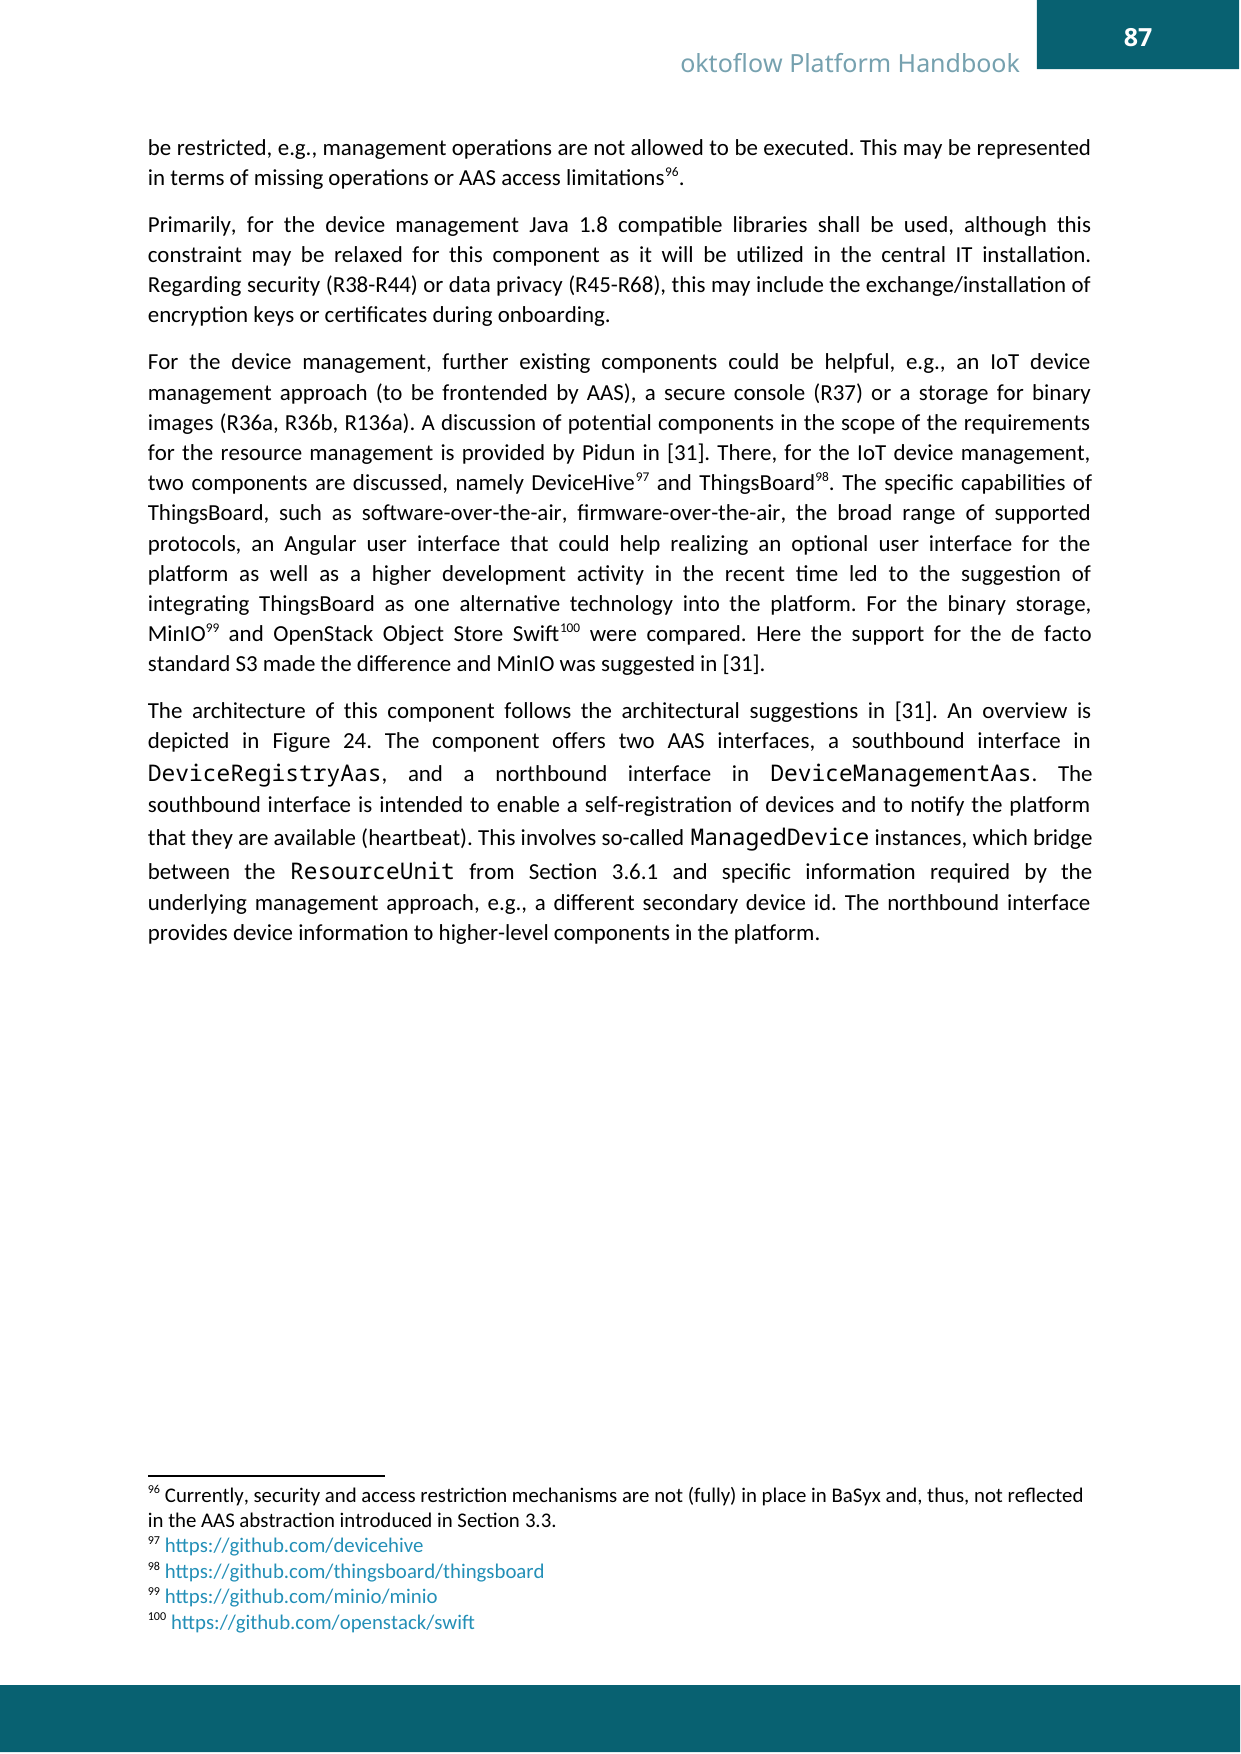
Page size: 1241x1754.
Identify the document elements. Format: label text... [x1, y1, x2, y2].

text Primarily, for the device management Java 1.8 compatible libraries shall be used, although this constraint may be relaxed for this component as it will be utilized in the central IT installation. Regarding security (R38-R44) or data privacy (R45-R68), this may include the exchange/installation of encryption keys or certificates during onboarding. [148, 210, 1093, 329]
text For the device management, further existing components could be helpful, e.g., an IoT device management approach (to be frontended by AAS), a secure console (R37) or a storage for binary images (R36a, R36b, R136a). A discussion of potential components in the scope of the requirements for the resource management is provided by Pidun in [31]. There, for the IoT device management, two components are discussed, namely DeviceHive and ThingsBoard. The specific capabilities of ThingsBoard, such as software-over-the-air, firmware-over-the-air, the broad range of supported protocols, an Angular user interface that could help realizing an optional user interface for the platform as well as a higher development activity in the recent time led to the suggestion of integrating ThingsBoard as one alternative technology into the platform. For the binary storage, MinIO and OpenStack Object Store Swift were compared. Here the support for the de facto standard S3 made the difference and MinIO was suggested in [31]. [148, 347, 1093, 678]
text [148, 133, 1093, 191]
text The architecture of this component follows the architectural suggestions in [31]. An overview is depicted in Figure 24. The component offers two AAS interfaces, a southbound interface in DeviceRegistryAas, and a northbound interface in DeviceManagementAas. The southbound interface is intended to enable a self-registration of devices and to notify the platform that they are available (heartbeat). This involves so-called ManagedDevice instances, which bridge between the ResourceUnit from Section 3.6.1 and specific information required by the underlying management approach, e.g., a different secondary device id. The northbound interface provides device information to higher-level components in the platform. [148, 696, 1093, 947]
